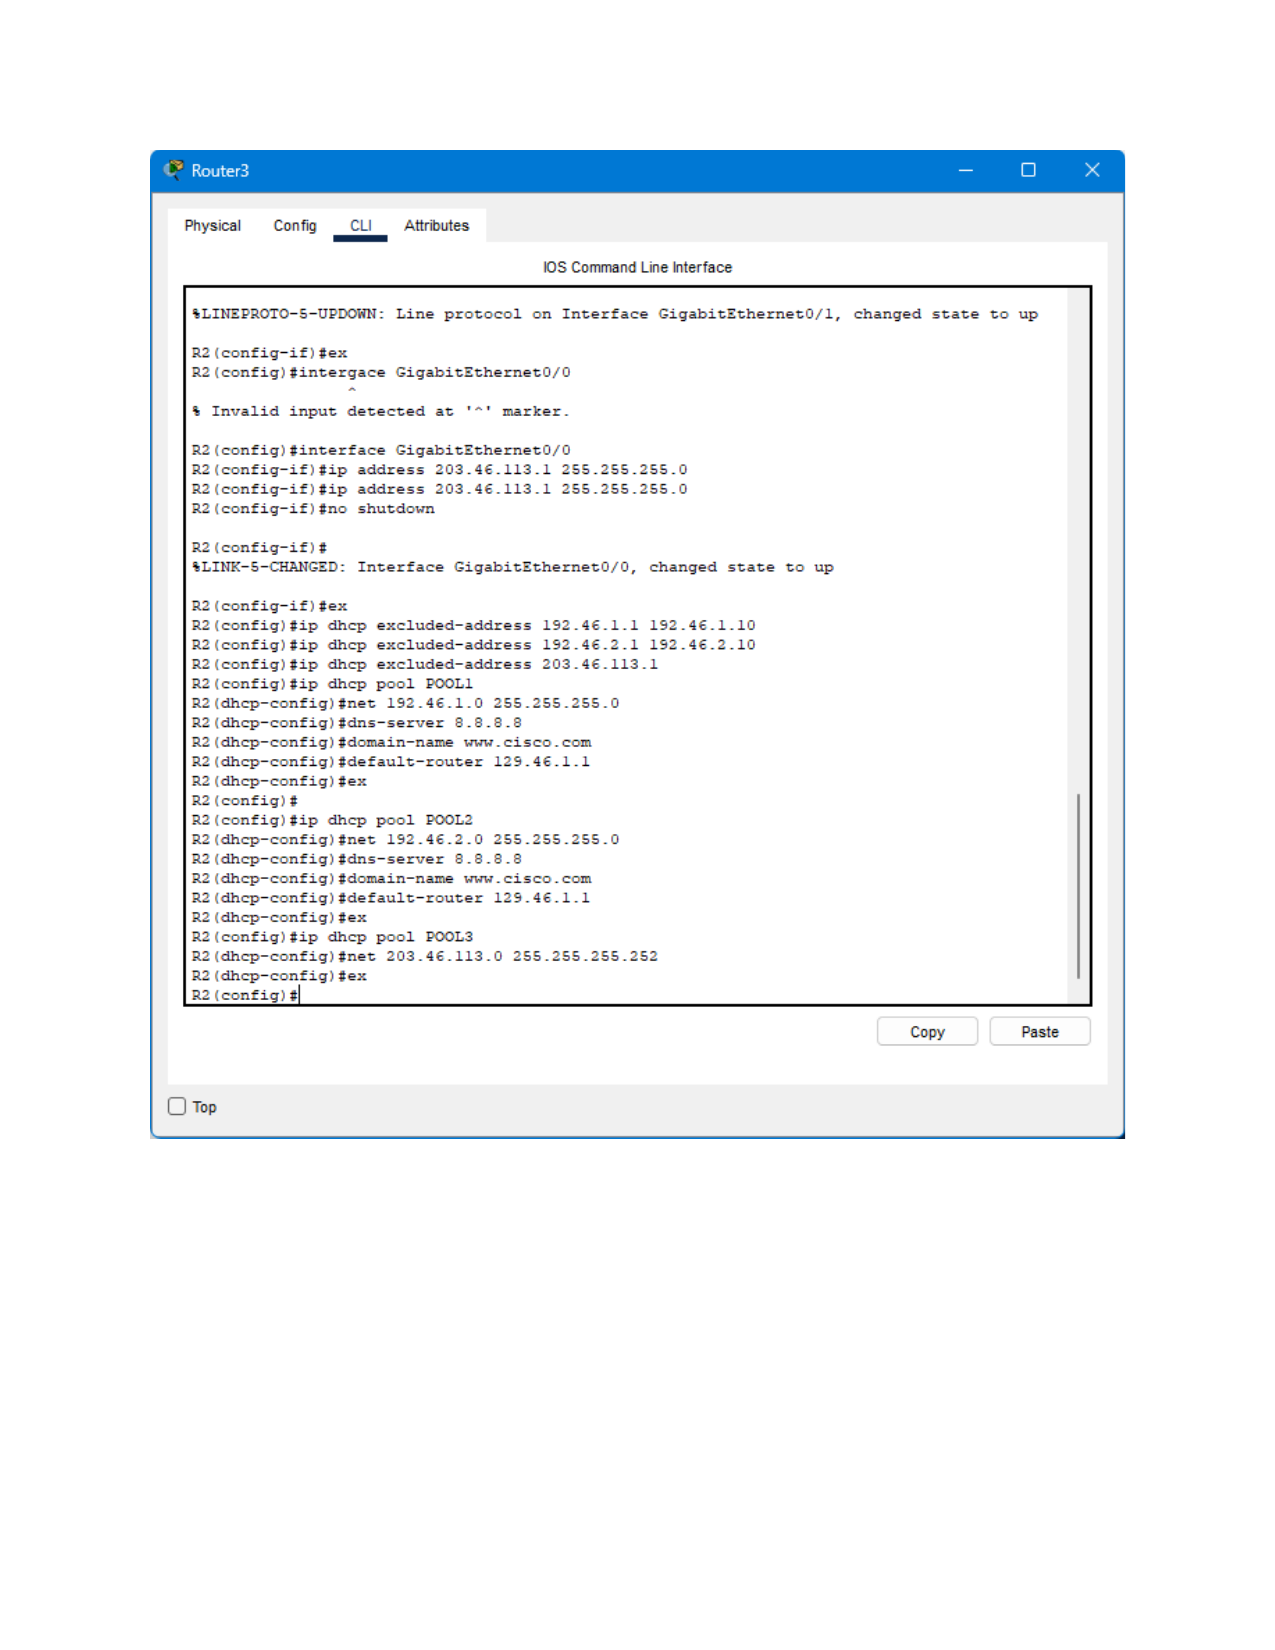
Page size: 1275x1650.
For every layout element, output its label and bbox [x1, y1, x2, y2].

picture [150, 150, 1125, 1139]
